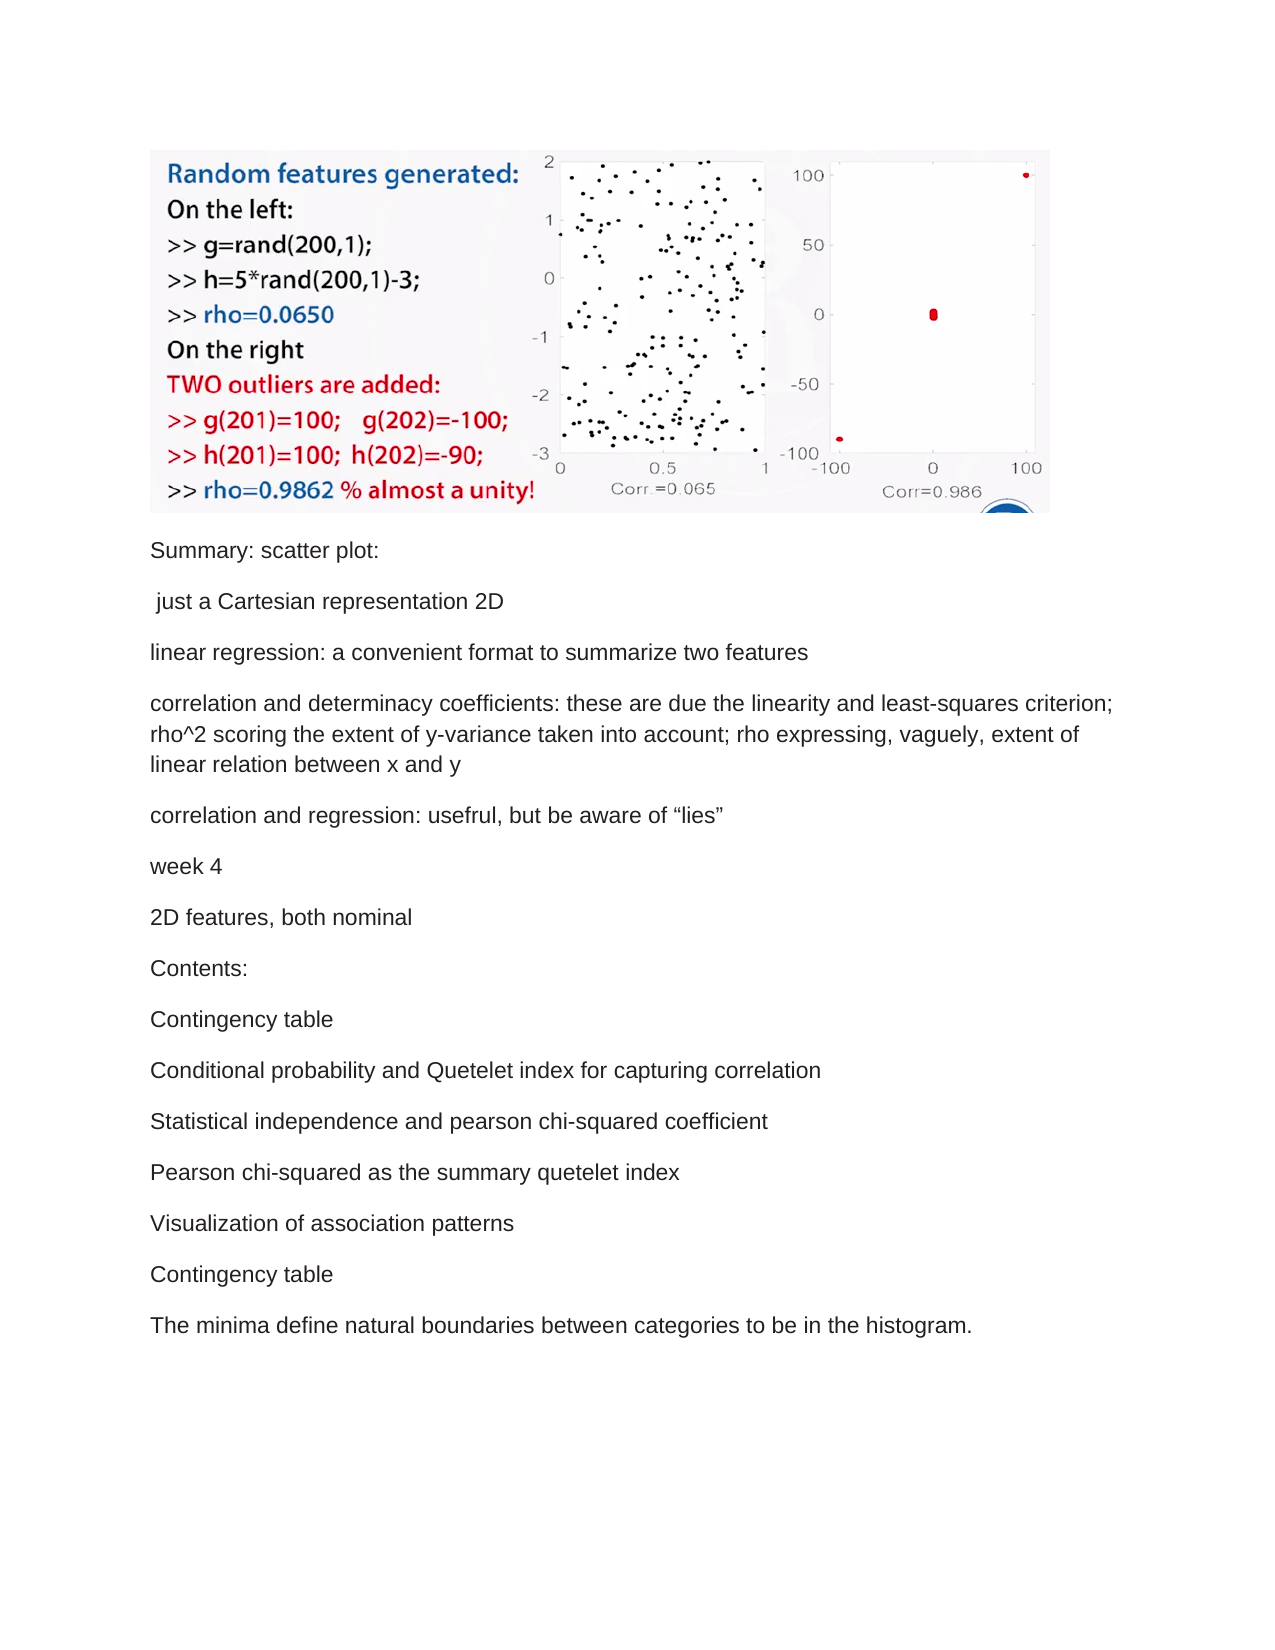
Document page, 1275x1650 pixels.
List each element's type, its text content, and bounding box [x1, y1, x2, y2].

text correlation and regression: usefrul, but be aware of “lies” [150, 802, 1125, 828]
text linear regression: a convenient format to summarize two features [150, 639, 1125, 666]
text Statistical independence and pearson chi-squared coefficient [150, 1108, 1125, 1134]
text Contingency table [150, 1261, 1125, 1287]
text correlation and determinacy coefficients: these are due the linearity and least-squares criterion; rho^2 scoring the extent of y-variance taken into account; rho expressing, vaguely, extent of linear relation between x and y [150, 690, 1125, 777]
text Conditional probability and Quetelet index for capturing correlation [150, 1057, 1125, 1083]
text The minima define natural boundaries between categories to be in the histogram. [150, 1312, 1125, 1338]
picture [150, 150, 1050, 513]
text 2D features, both nominal [150, 904, 1125, 930]
text Visualization of association patterns [150, 1210, 1125, 1236]
text Summary: scatter plot: [150, 537, 1125, 563]
text Contingency table [150, 1006, 1125, 1032]
text Contents: [150, 955, 1125, 981]
text week 4 [150, 853, 1125, 879]
text just a Cartesian representation 2D [150, 588, 1125, 614]
text Pearson chi-squared as the summary quetelet index [150, 1159, 1125, 1185]
